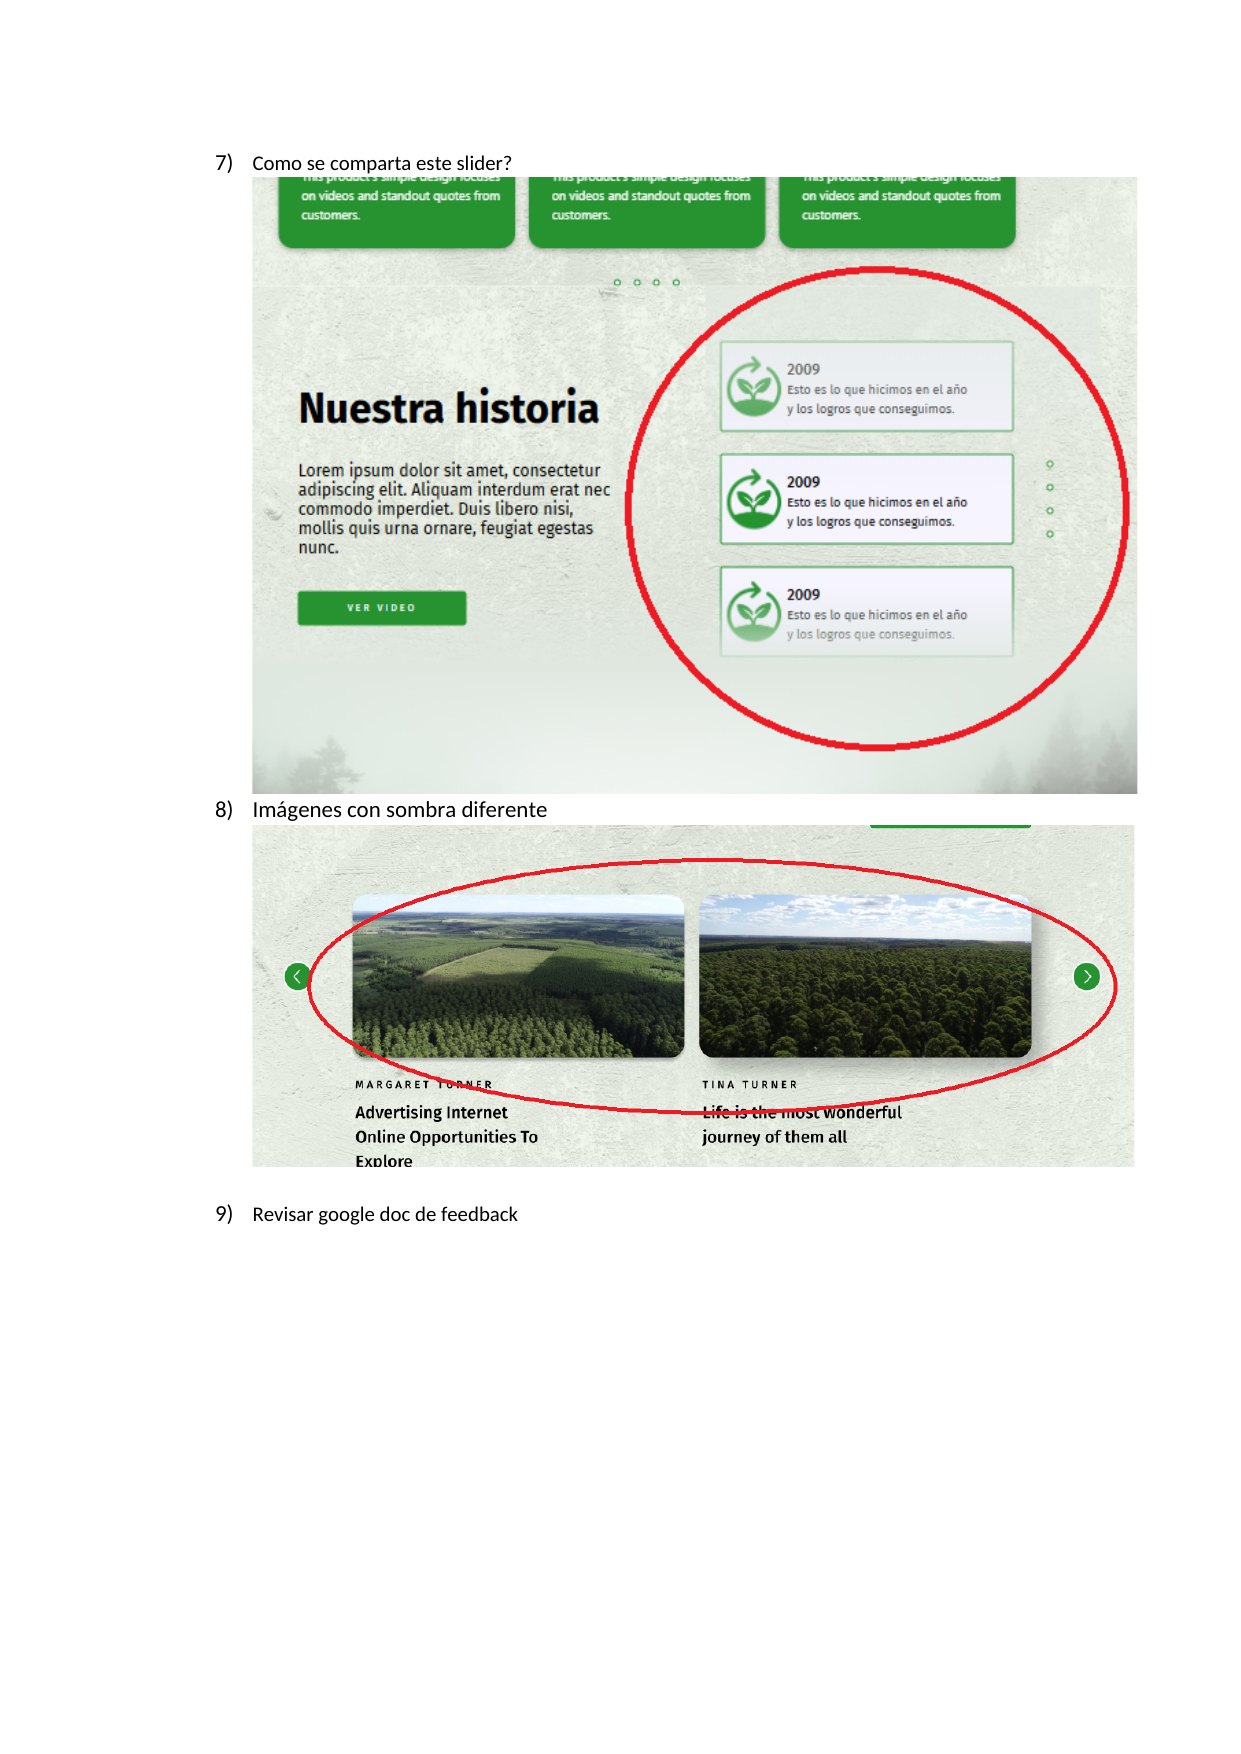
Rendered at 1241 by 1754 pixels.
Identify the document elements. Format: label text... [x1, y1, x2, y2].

picture [252, 825, 1135, 1167]
picture [252, 177, 1138, 794]
list Revisar google doc de feedback [215, 1199, 1063, 1227]
